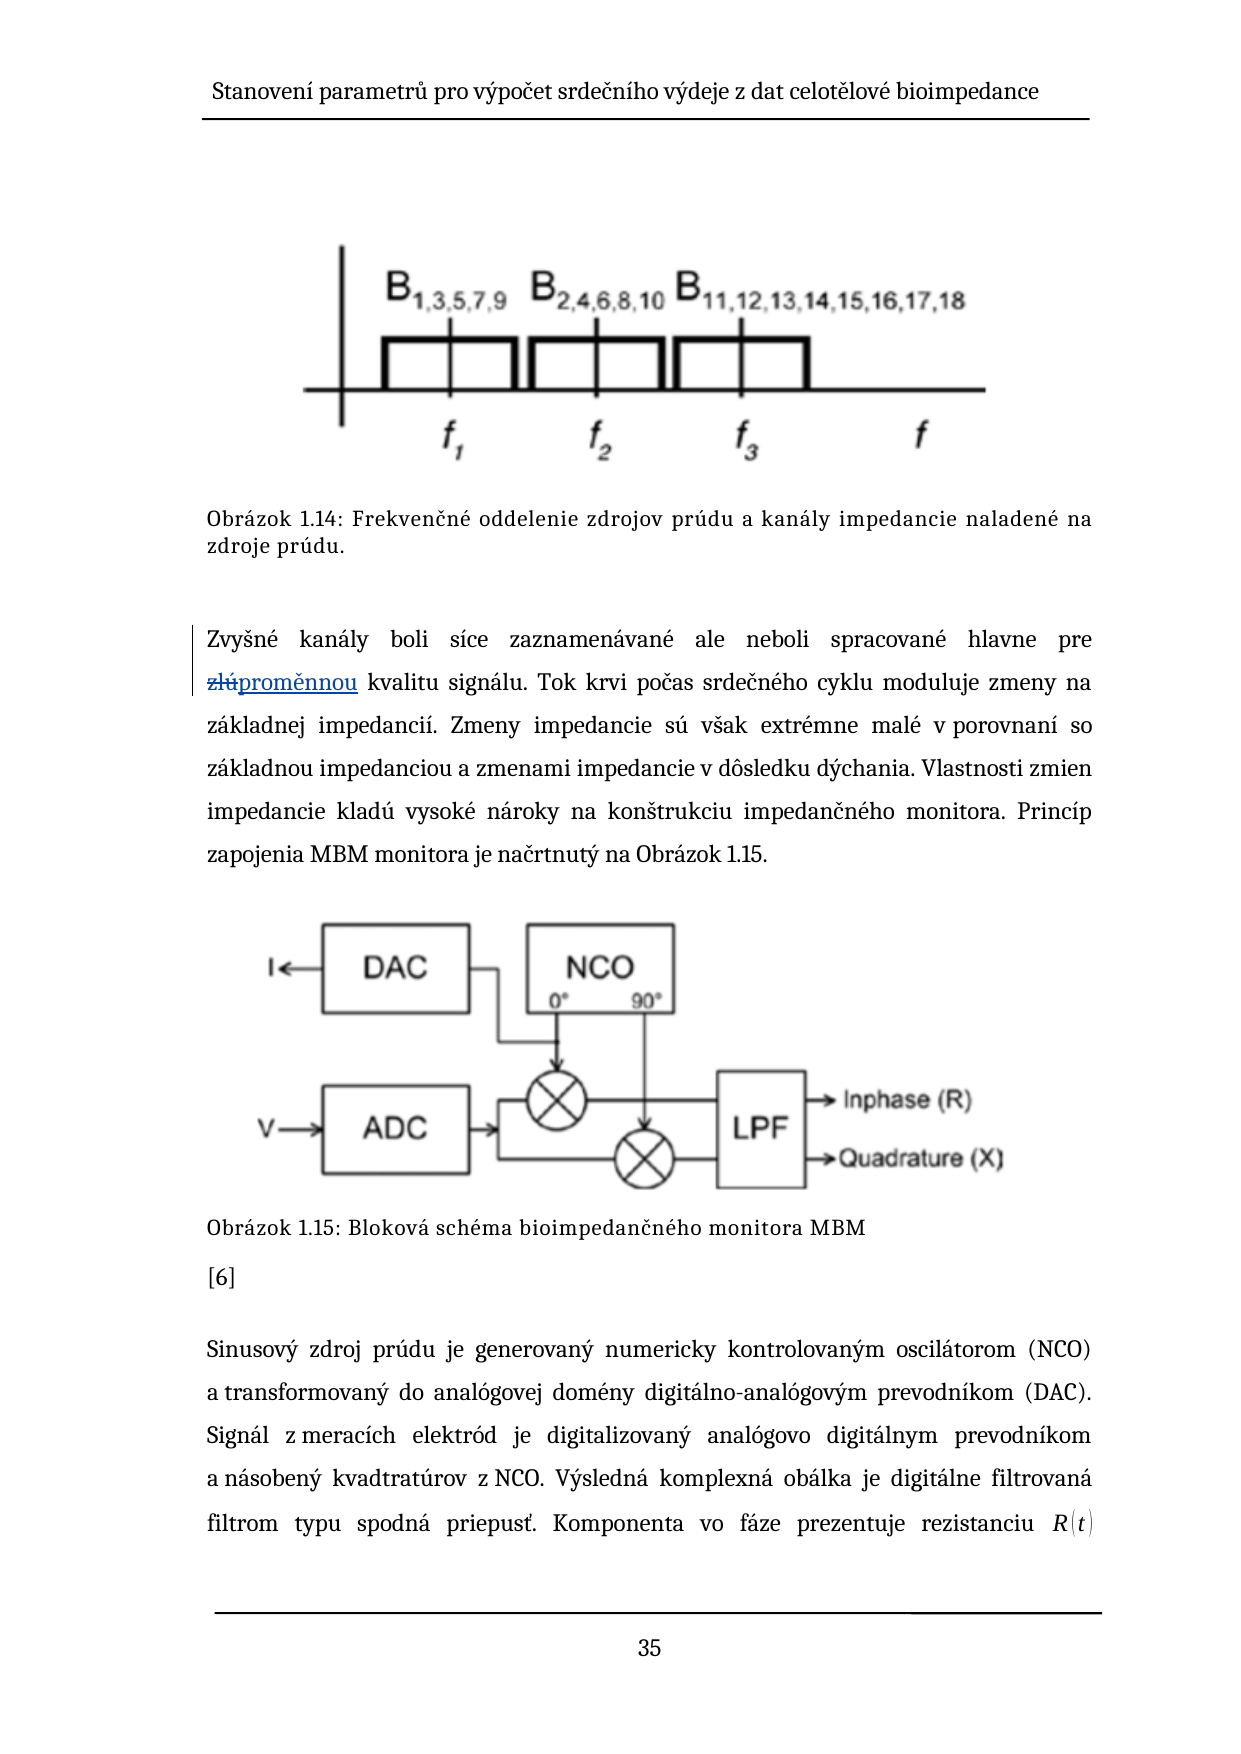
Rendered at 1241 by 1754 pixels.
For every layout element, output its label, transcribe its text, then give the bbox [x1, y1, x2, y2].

picture [257, 883, 1043, 1201]
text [207, 1335, 1092, 1538]
text Zvyšné kanály boli síce zaznamenávané ale neboli spracované hlavne pre kvalitu signálu. Tok krvi počas srdečného cyklu moduluje zmeny na základnej impedancií. Zmeny impedancie sú však extrémne malé v porovnaní so základnou impedanciou a zmenami impedancie v dôsledku dýchania. Vlastnosti zmien impedancie kladú vysoké nároky na konštrukciu impedančného monitora. Princíp zapojenia MBM monitora je načrtnutý na Obrázok 1.15. [207, 624, 1092, 869]
text Obrázok 1.15: Bloková schéma bioimpedančného monitora MBM [207, 1215, 1092, 1241]
text [6] [207, 1263, 1092, 1292]
picture [267, 206, 1033, 491]
text Obrázok 1.14: Frekvenčné oddelenie zdrojov prúdu a kanály impedancie naladené na zdroje prúdu. [207, 505, 1092, 559]
